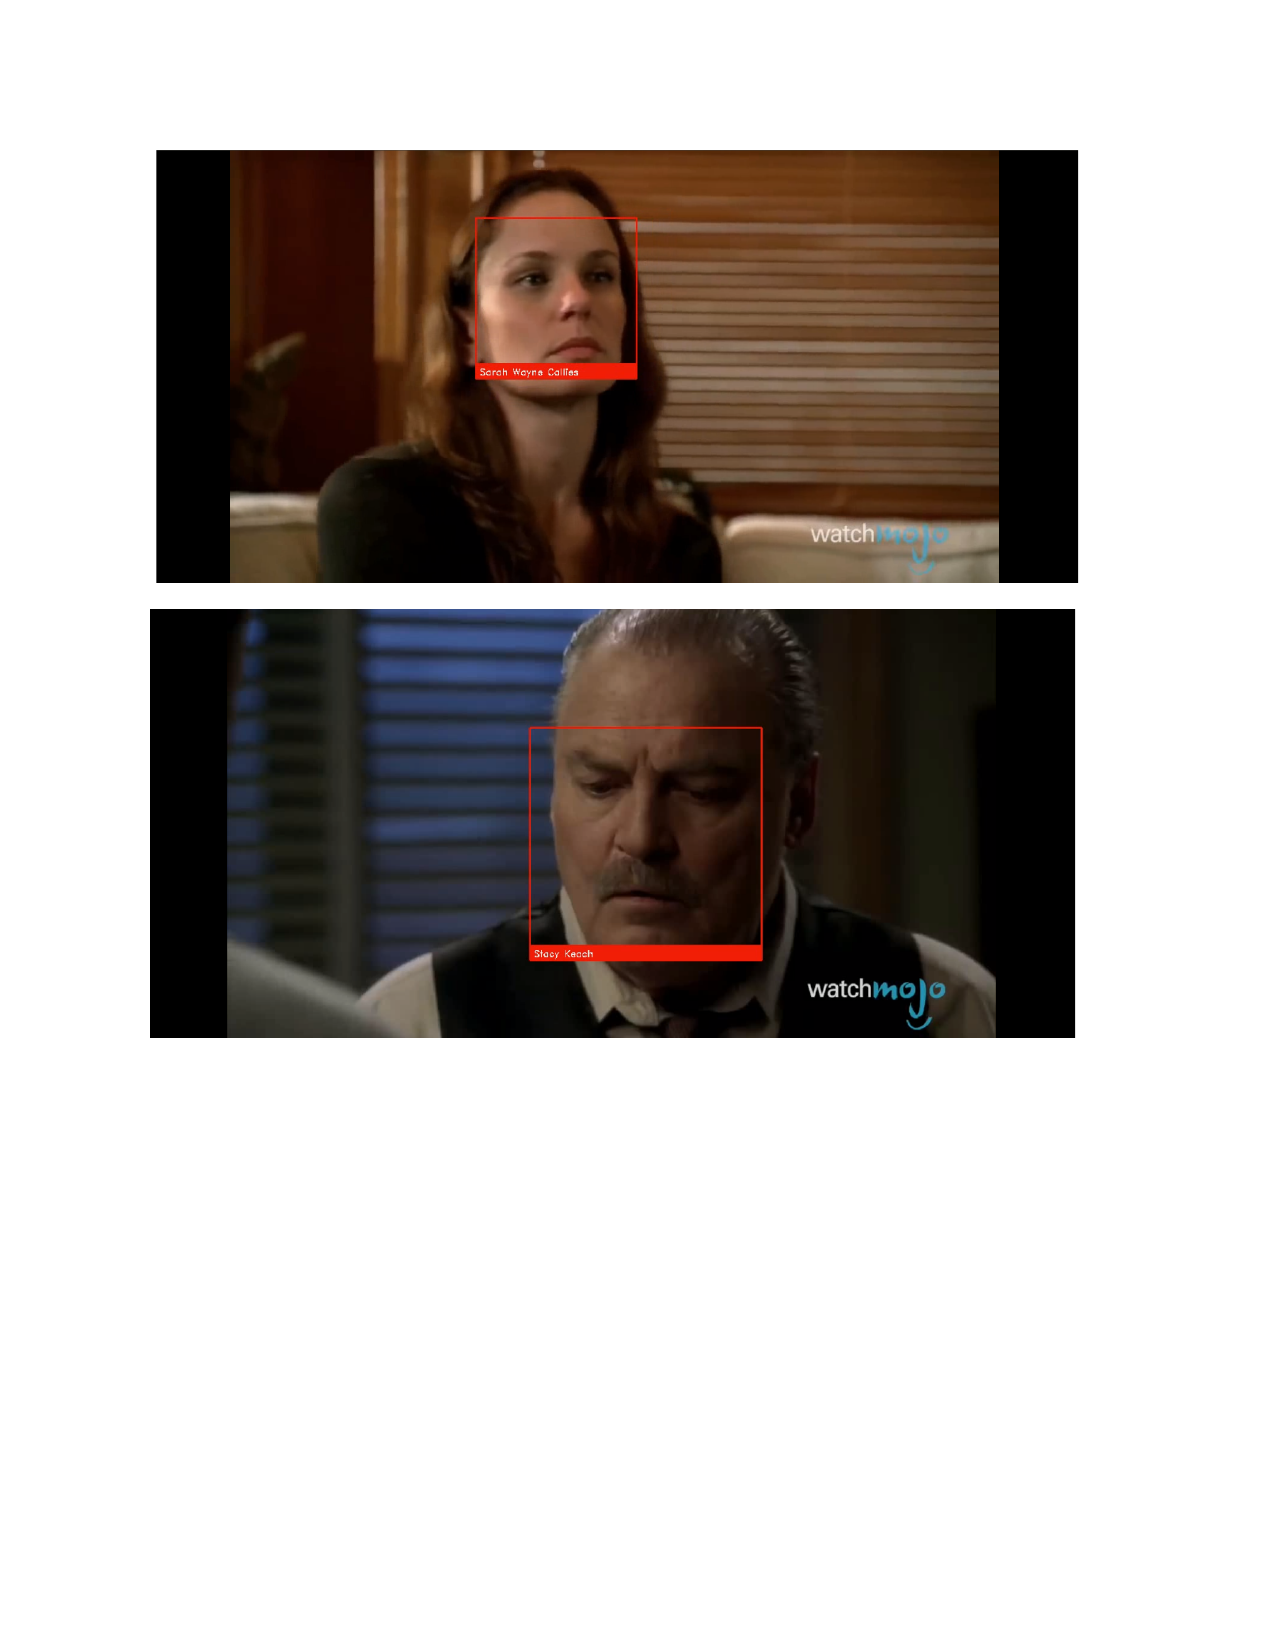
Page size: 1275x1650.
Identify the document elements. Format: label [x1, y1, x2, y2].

picture [156, 150, 1079, 583]
picture [150, 609, 1075, 1038]
